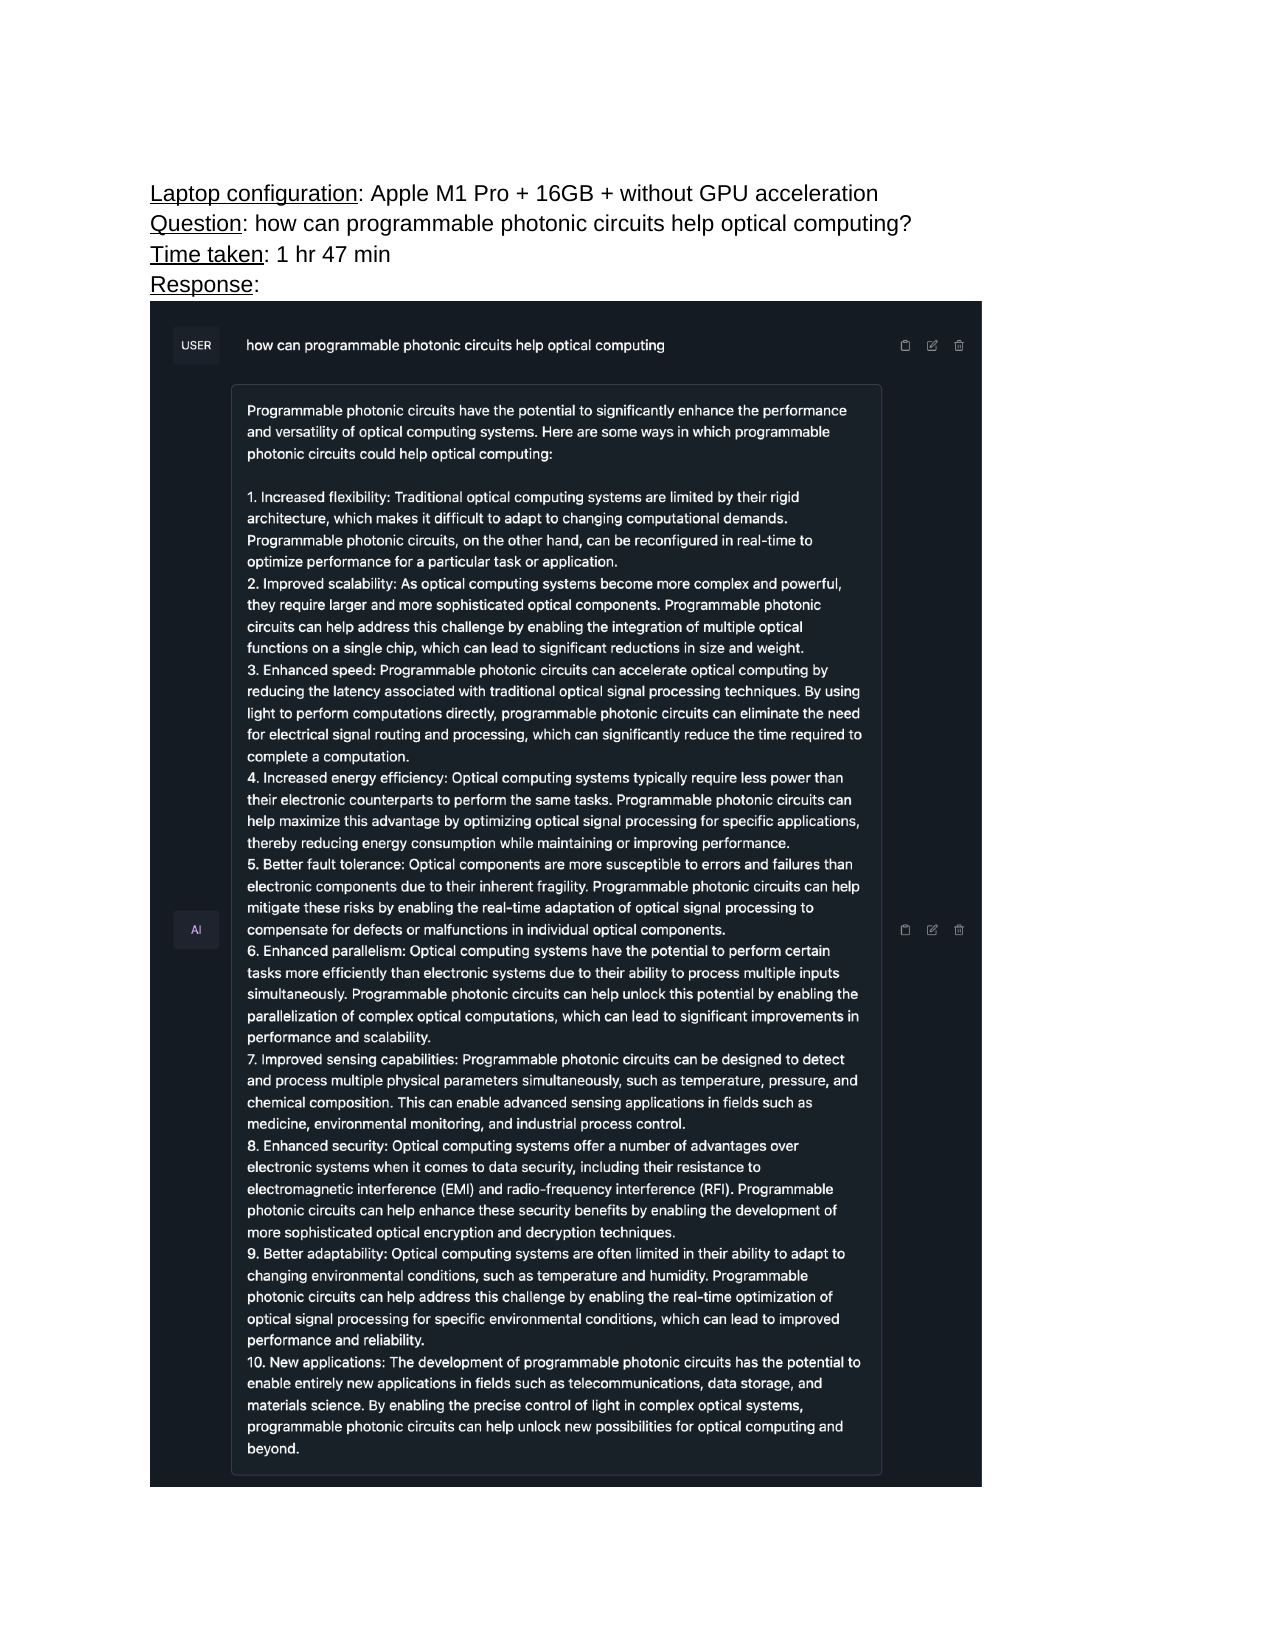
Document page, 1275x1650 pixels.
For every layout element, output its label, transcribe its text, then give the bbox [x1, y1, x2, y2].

text Laptop configuration: Apple M1 Pro + 16GB + without GPU acceleration [150, 180, 1125, 207]
text Response: [150, 271, 1125, 297]
text Time taken: 1 hr 47 min [150, 241, 1125, 267]
text Question: how can programmable photonic circuits help optical computing? [150, 210, 1125, 237]
picture [150, 301, 982, 1487]
